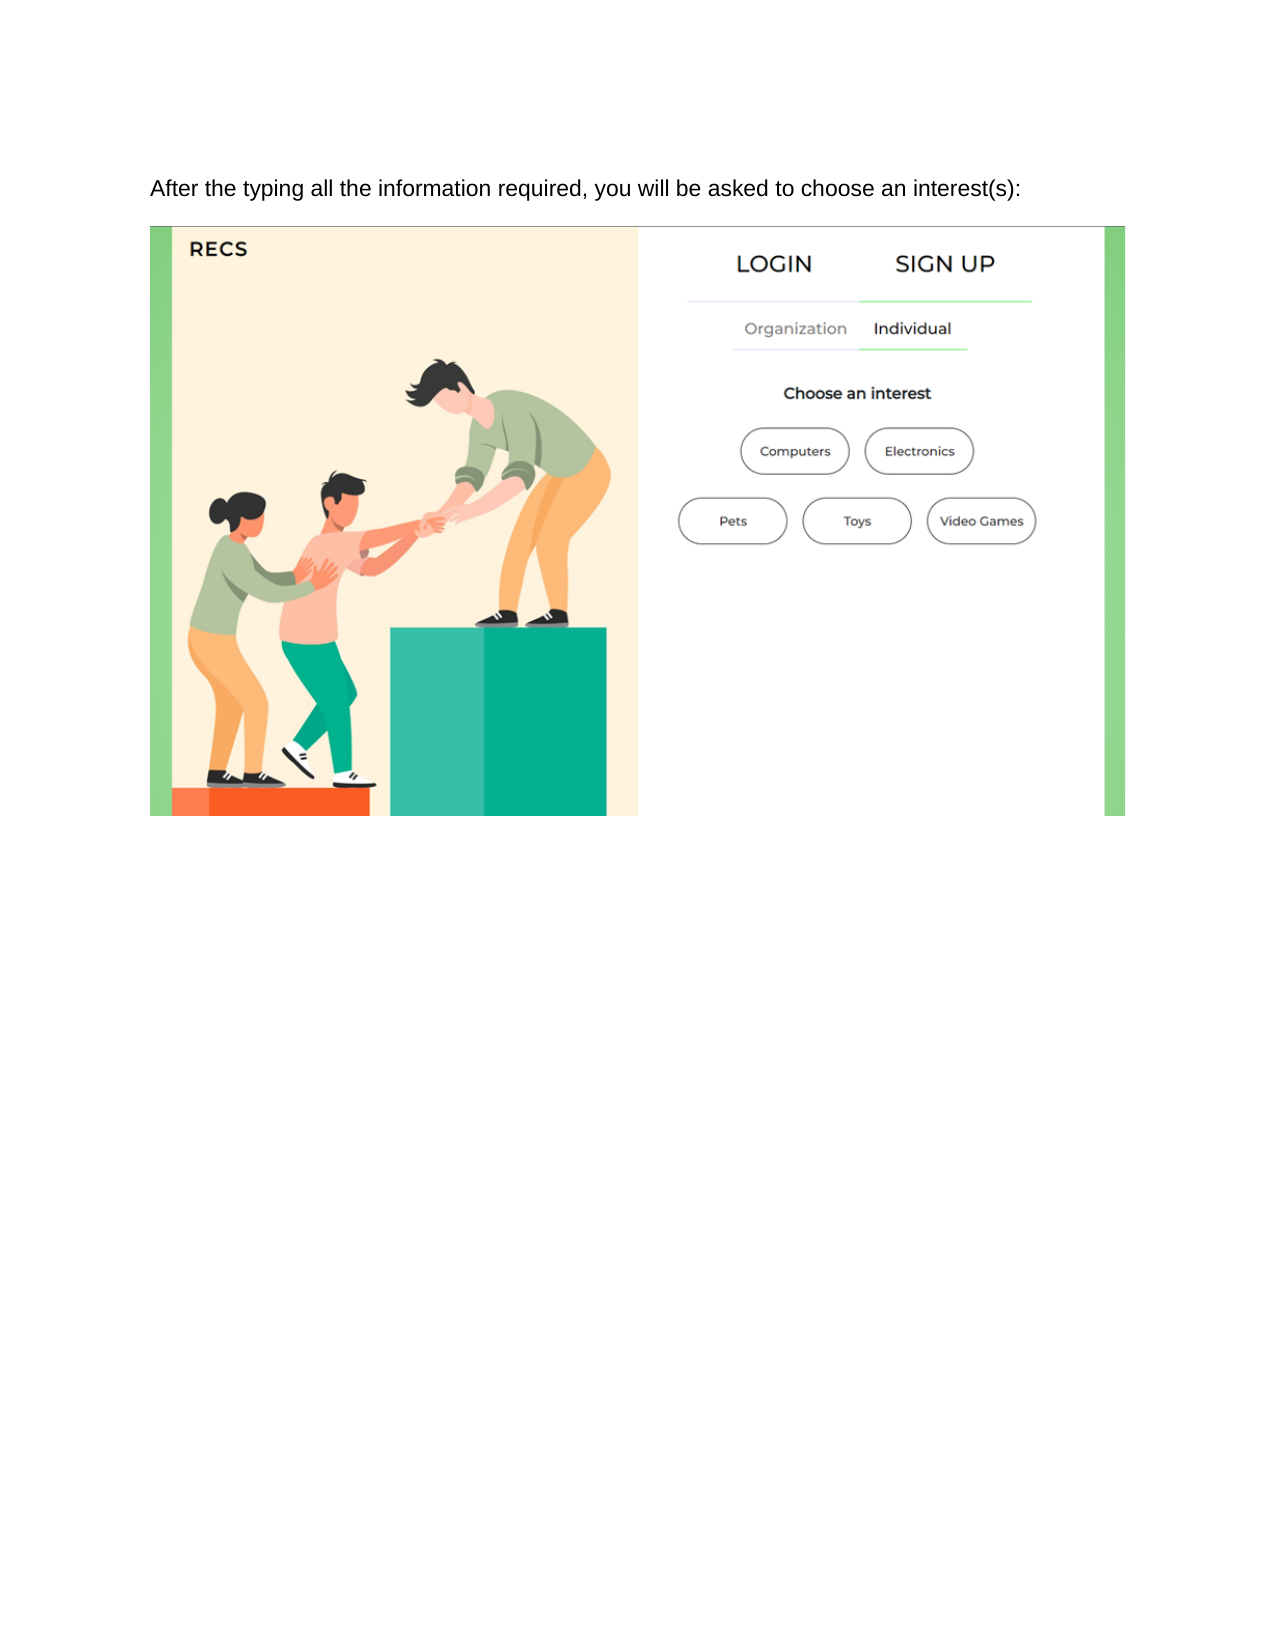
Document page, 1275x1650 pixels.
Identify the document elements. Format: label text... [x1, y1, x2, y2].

picture [150, 226, 1125, 816]
text After the typing all the information required, you will be asked to choose an interest(s): [150, 175, 1125, 201]
